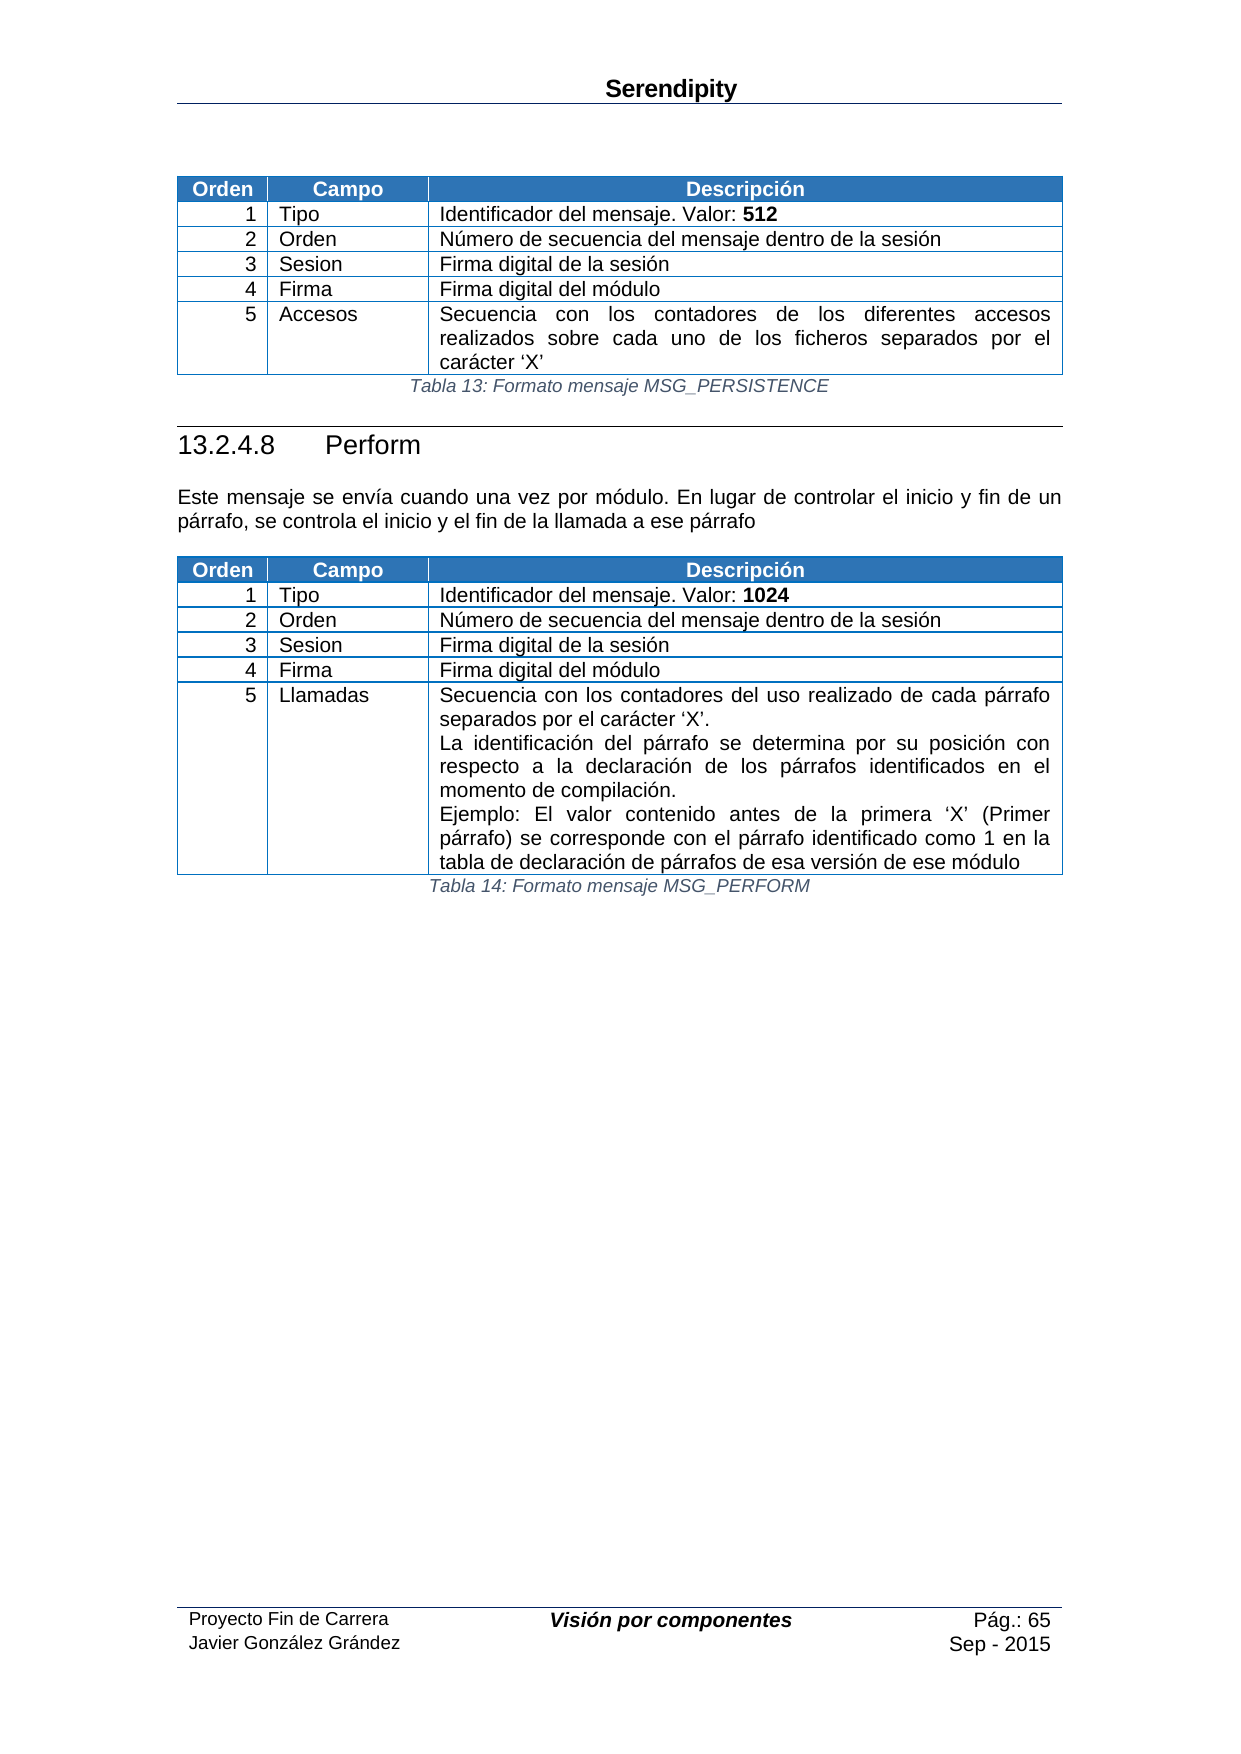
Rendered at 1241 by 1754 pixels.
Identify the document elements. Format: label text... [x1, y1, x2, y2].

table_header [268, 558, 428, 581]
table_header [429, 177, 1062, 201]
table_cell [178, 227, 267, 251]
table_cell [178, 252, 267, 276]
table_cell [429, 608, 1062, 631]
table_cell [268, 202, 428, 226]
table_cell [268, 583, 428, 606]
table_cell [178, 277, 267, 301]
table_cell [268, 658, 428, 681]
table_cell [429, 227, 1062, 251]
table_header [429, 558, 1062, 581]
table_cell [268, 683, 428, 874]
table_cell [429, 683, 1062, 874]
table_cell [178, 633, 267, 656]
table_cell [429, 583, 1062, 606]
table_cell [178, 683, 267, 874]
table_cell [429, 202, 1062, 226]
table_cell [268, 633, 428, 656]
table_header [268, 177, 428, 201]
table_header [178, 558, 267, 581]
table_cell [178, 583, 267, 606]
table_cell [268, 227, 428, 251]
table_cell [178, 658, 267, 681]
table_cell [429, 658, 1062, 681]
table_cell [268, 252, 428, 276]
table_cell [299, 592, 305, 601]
text Este mensaje se envía cuando una vez por módulo. En lugar de controlar el inicio y fin de un párrafo, se controla el inicio y el fin de la llamada a ese párrafo [177, 484, 1063, 532]
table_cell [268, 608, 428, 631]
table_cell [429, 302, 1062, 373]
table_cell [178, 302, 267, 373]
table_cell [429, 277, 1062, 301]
subtitle Perform [177, 427, 1063, 461]
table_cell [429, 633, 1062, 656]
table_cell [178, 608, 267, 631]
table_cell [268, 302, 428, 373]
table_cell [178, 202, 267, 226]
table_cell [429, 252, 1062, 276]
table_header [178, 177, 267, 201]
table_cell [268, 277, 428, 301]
